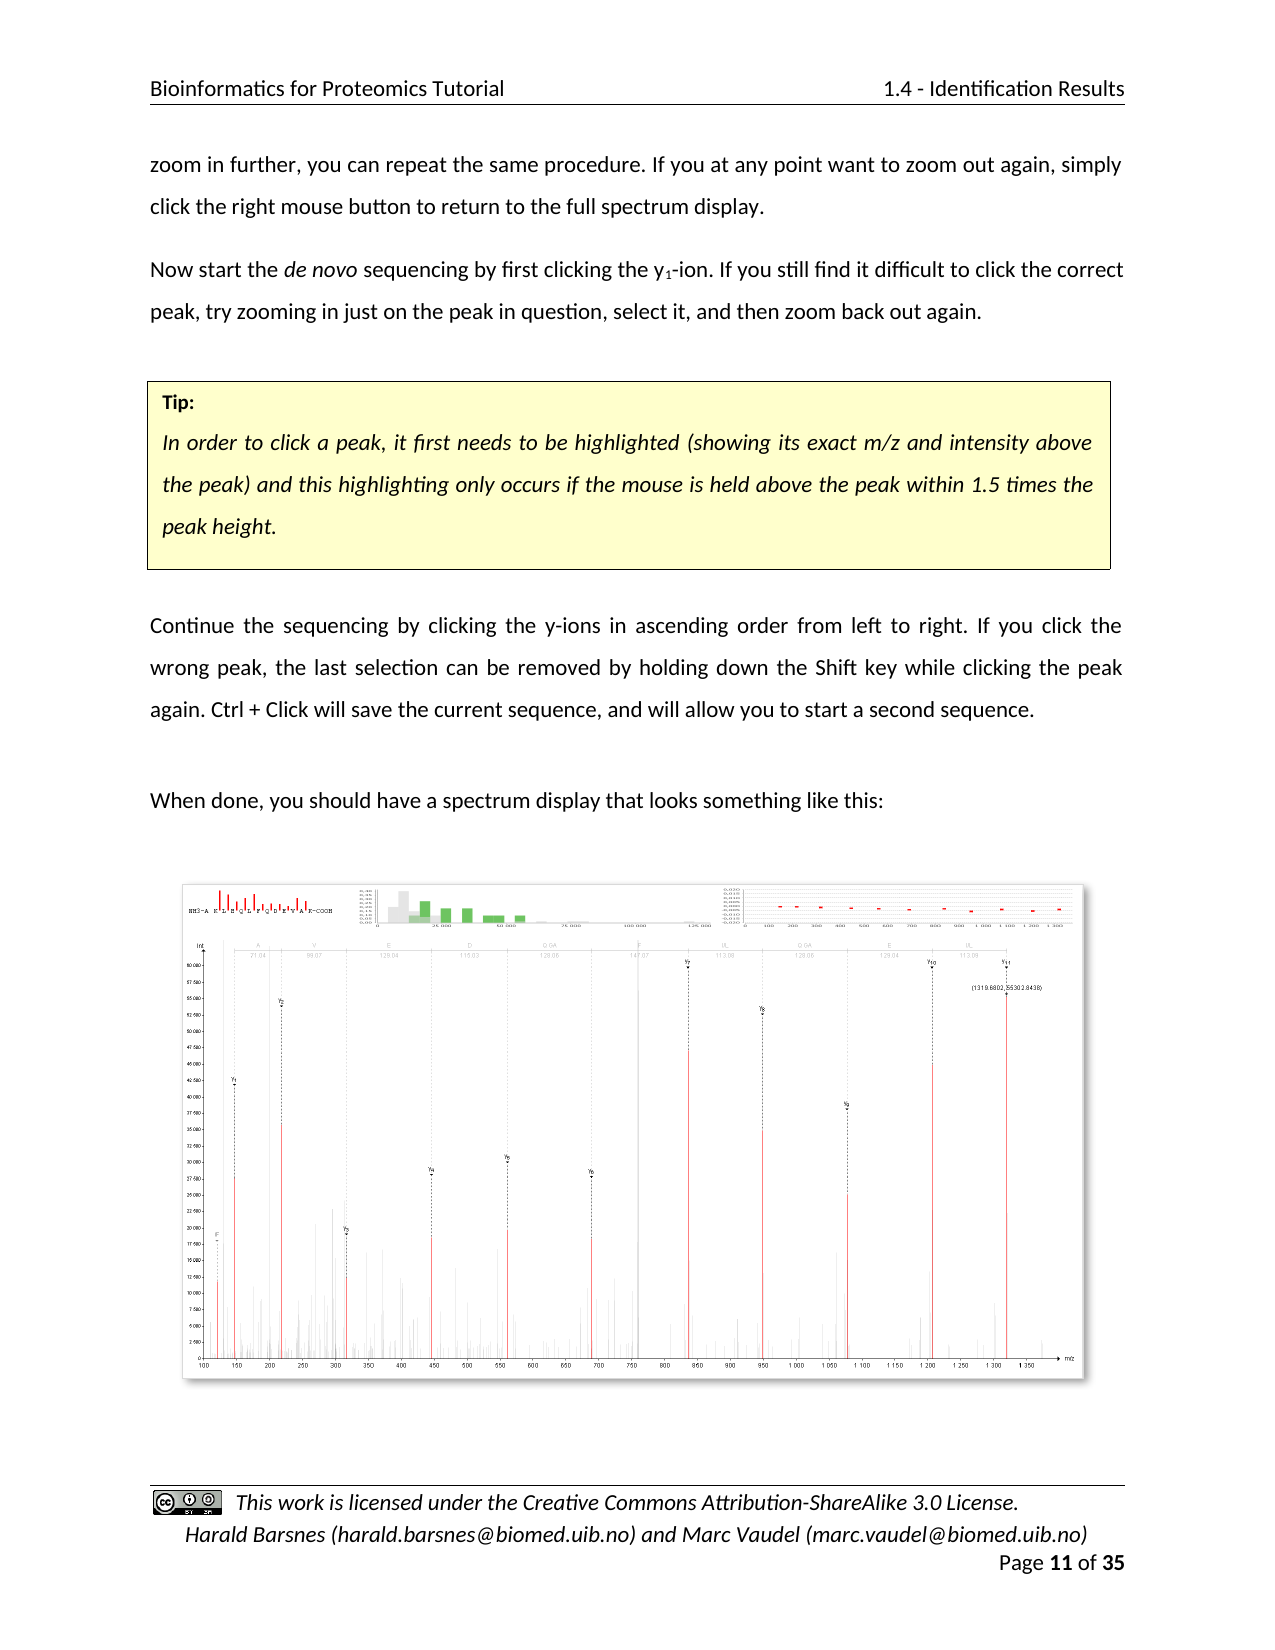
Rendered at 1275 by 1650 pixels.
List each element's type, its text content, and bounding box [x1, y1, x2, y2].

text When done, you should have a spectrum display that looks something like this: [150, 786, 1125, 814]
picture [153, 1490, 222, 1515]
text Continue the sequencing by clicking the y-ions in ascending order from left to right. If you click the wrong peak, the last selection can be removed by holding down the Shift key while clicking the peak again. Ctrl + Click will save the current sequence, and will allow you to start a second sequence. [150, 403, 1125, 723]
picture [183, 885, 1083, 1378]
text Now start the de novo sequencing by first clicking the y1-ion. If you still find it difficult to click the correct peak, try zooming in just on the peak in question, select it, and then zoom back out again. [150, 255, 1125, 325]
